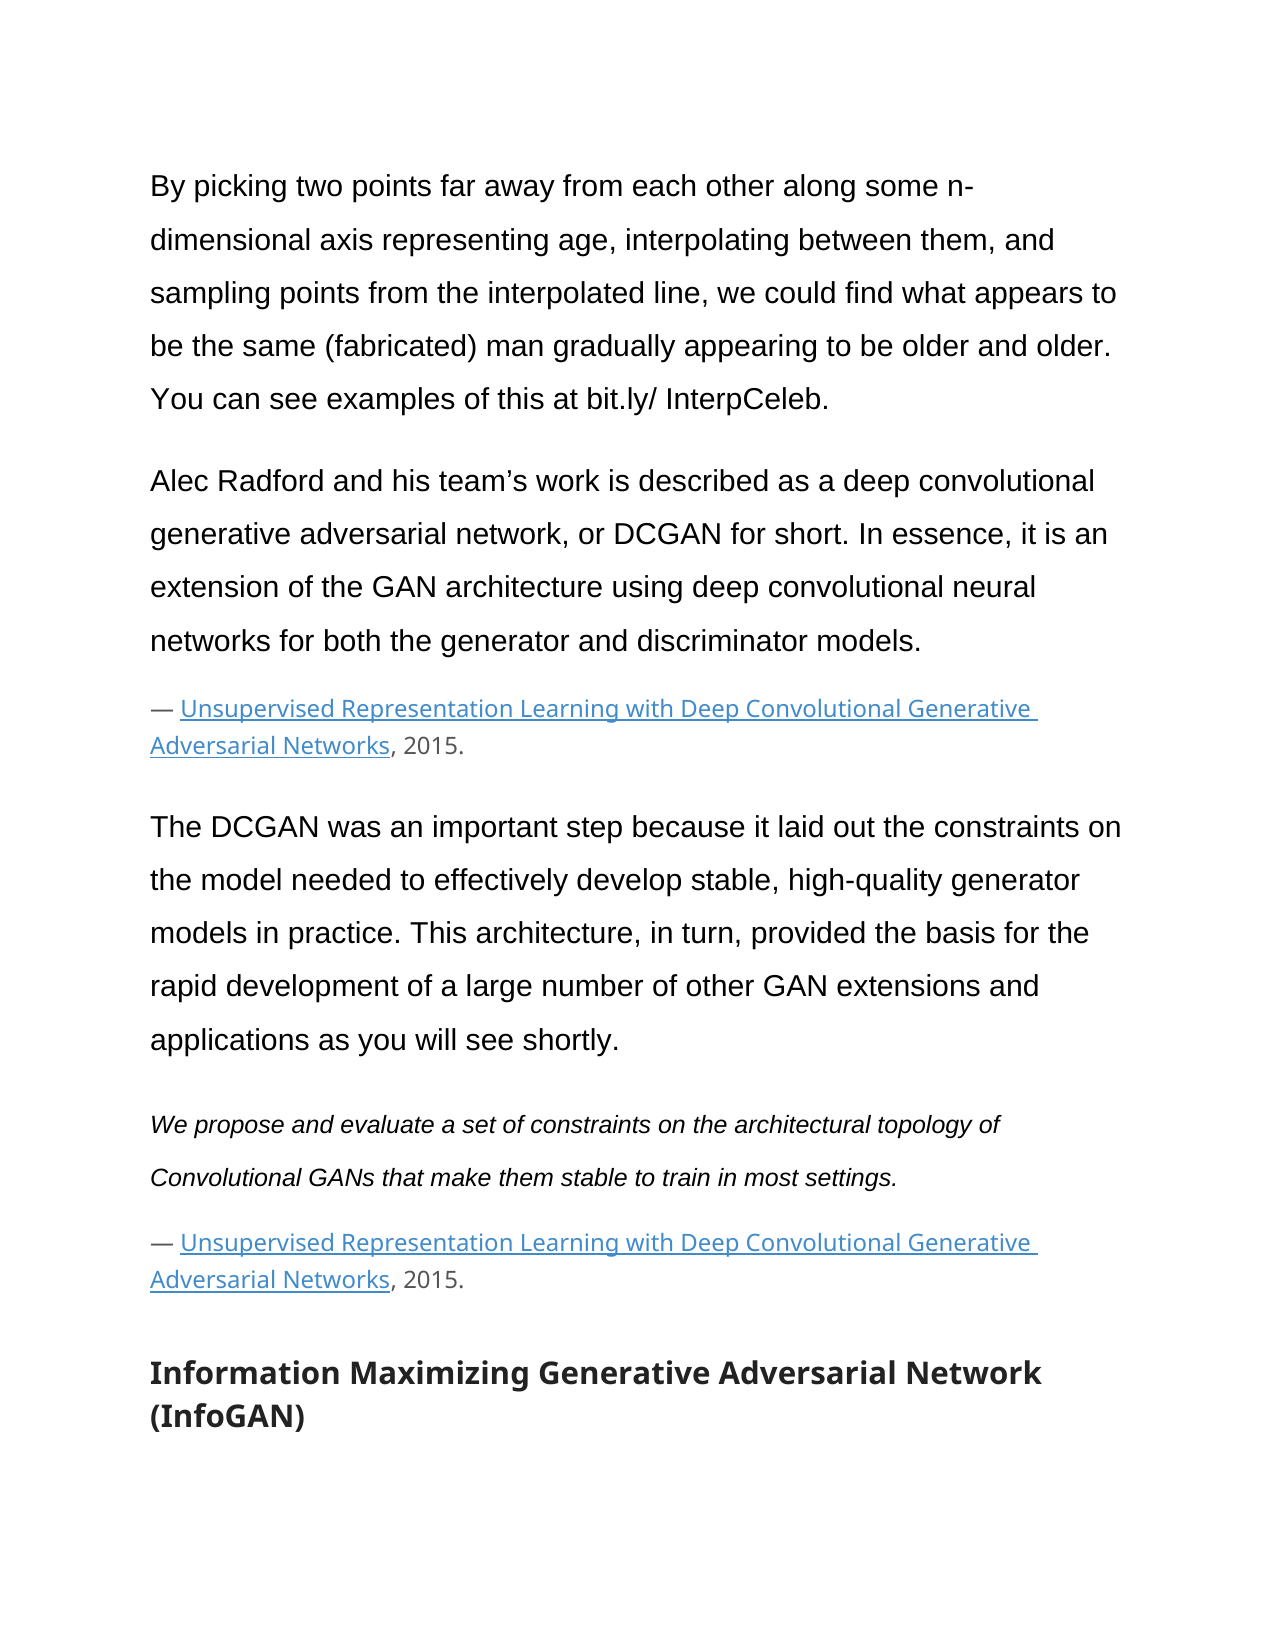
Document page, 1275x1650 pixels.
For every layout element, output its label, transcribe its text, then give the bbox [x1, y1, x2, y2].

text — Unsupervised Representation Learning with Deep Convolutional Generative Adversarial Networks, 2015. [150, 686, 1125, 761]
text By picking two points far away from each other along some n-dimensional axis representing age, interpolating between them, and sampling points from the interpolated line, we could find what appears to be the same (fabricated) man gradually appearing to be older and older. You can see examples of this at bit.ly/ InterpCeleb. [150, 150, 1125, 416]
text The DCGAN was an important step because it laid out the constraints on the model needed to effectively develop stable, high-quality generator models in practice. This architecture, in turn, provided the basis for the rapid development of a large number of other GAN extensions and applications as you will see shortly. [150, 791, 1125, 1056]
text Alec Radford and his team’s work is described as a deep convolutional generative adversarial network, or DCGAN for short. In essence, it is an extension of the GAN architecture using deep convolutional neural networks for both the generator and discriminator models. [150, 445, 1125, 657]
text — Unsupervised Representation Learning with Deep Convolutional Generative Adversarial Networks, 2015. [150, 1221, 1125, 1296]
subtitle Information Maximizing Generative Adversarial Network (InfoGAN) [150, 1351, 1125, 1436]
text We propose and evaluate a set of constraints on the architectural topology of Convolutional GANs that make them stable to train in most settings. [150, 1085, 1125, 1192]
